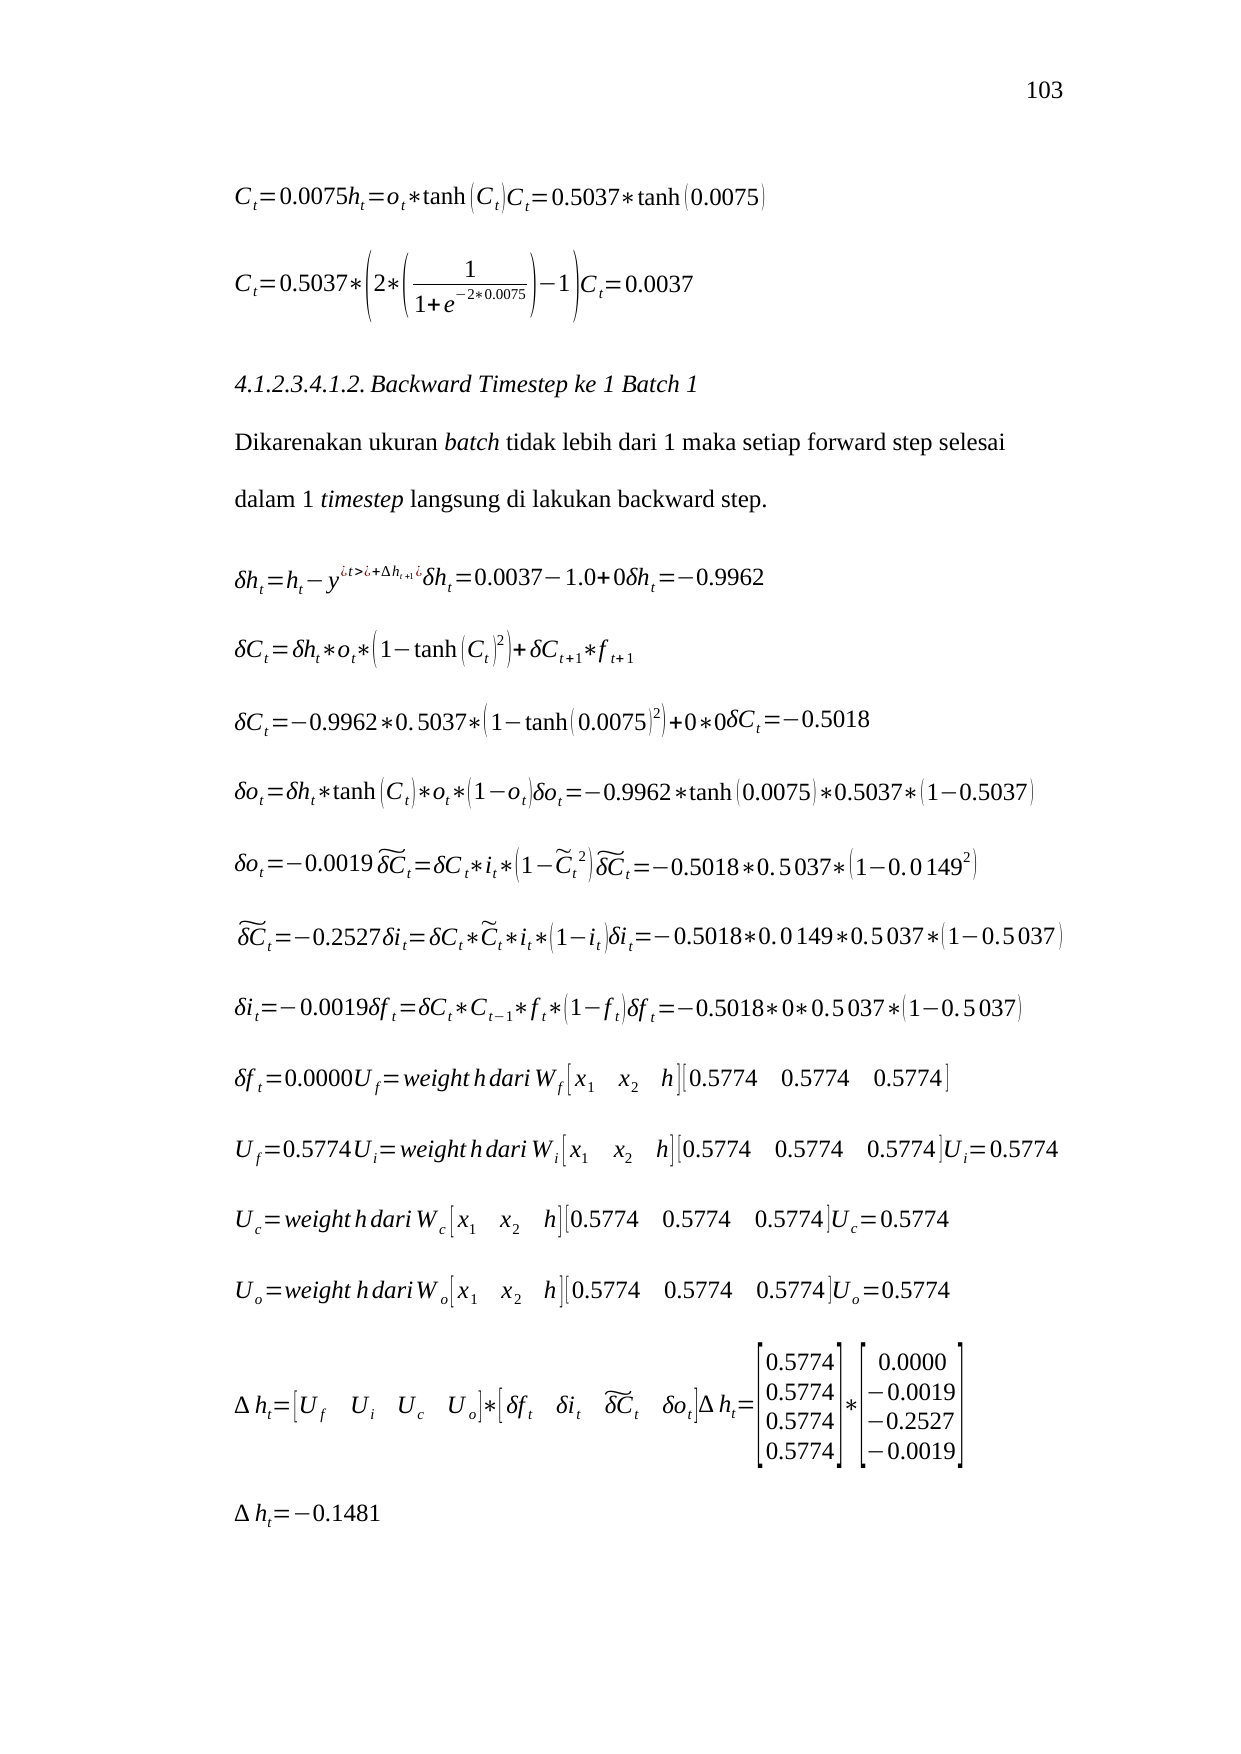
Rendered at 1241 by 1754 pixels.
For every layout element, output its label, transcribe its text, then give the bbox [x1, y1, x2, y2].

subtitle Backward Timestep ke 1 Batch 1 [234, 369, 1063, 398]
text Dikarenakan ukuran batch tidak lebih dari 1 maka setiap forward step selesai dalam 1 timestep langsung di lakukan backward step. [234, 427, 1063, 513]
